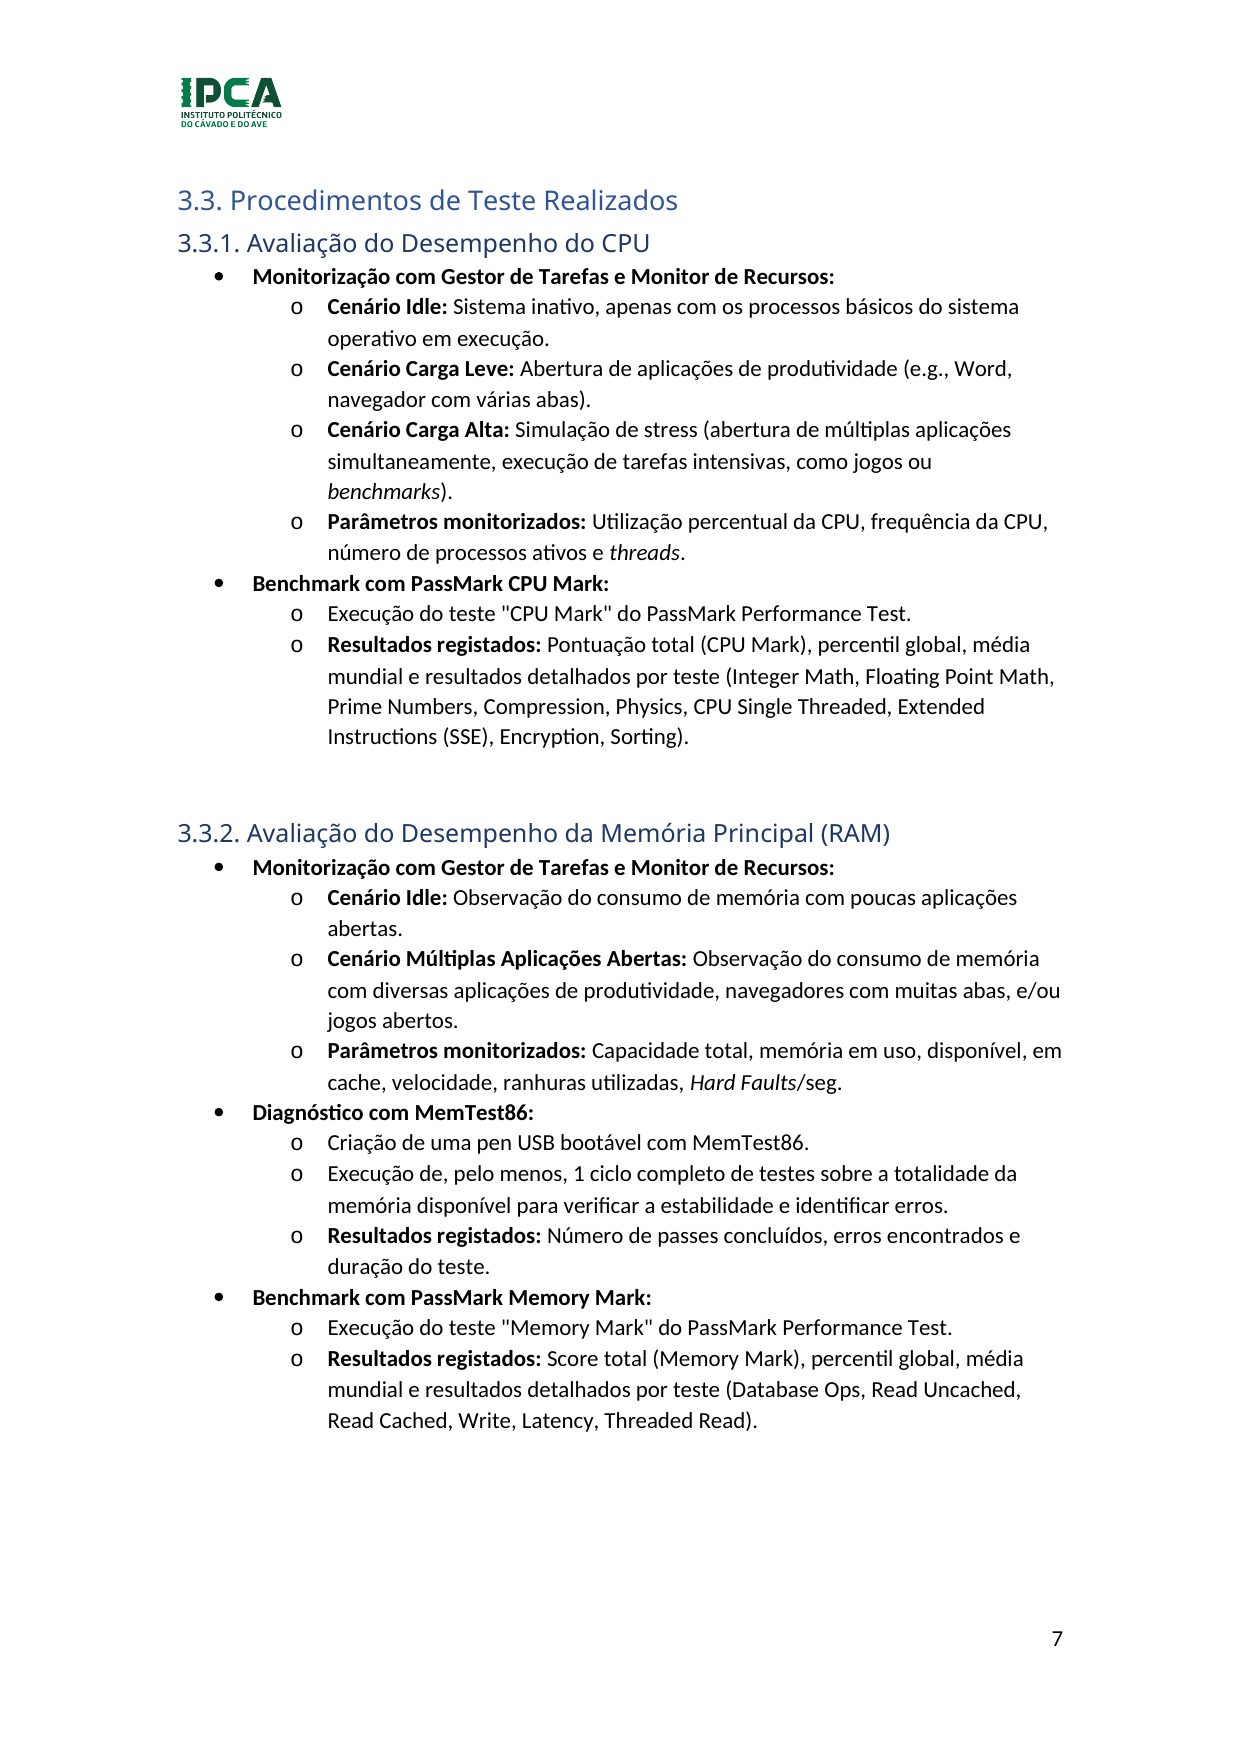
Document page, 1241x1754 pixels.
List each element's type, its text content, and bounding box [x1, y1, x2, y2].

list Diagnóstico com MemTest86: [215, 1098, 1063, 1126]
subtitle 3.3.2. Avaliação do Desempenho da Memória Principal (RAM) [177, 816, 1063, 850]
list Cenário Múltiplas Aplicações Abertas: Observação do consumo de memória com diversas aplicações de produtividade, navegadores com muitas abas, e/ou jogos abertos. [290, 944, 1063, 1034]
list Resultados registados: Score total (Memory Mark), percentil global, média mundial e resultados detalhados por teste (Database Ops, Read Uncached, Read Cached, Write, Latency, Threaded Read). [290, 1344, 1063, 1434]
list Execução do teste "CPU Mark" do PassMark Performance Test. [290, 599, 1063, 628]
list Cenário Carga Leve: Abertura de aplicações de produtividade (e.g., Word, navegador com várias abas). [290, 354, 1063, 413]
list Benchmark com PassMark Memory Mark: [215, 1283, 1063, 1311]
list Cenário Idle: Sistema inativo, apenas com os processos básicos do sistema operativo em execução. [290, 292, 1063, 352]
list Criação de uma pen USB bootável com MemTest86. [290, 1128, 1063, 1157]
list Monitorização com Gestor de Tarefas e Monitor de Recursos: [215, 853, 1063, 881]
list Execução do teste "Memory Mark" do PassMark Performance Test. [290, 1313, 1063, 1342]
list Resultados registados: Pontuação total (CPU Mark), percentil global, média mundial e resultados detalhados por teste (Integer Math, Floating Point Math, Prime Numbers, Compression, Physics, CPU Single Threaded, Extended Instructions (SSE), Encryption, Sorting). [290, 630, 1063, 750]
list Cenário Carga Alta: Simulação de stress (abertura de múltiplas aplicações simultaneamente, execução de tarefas intensivas, como jogos ou benchmarks). [290, 415, 1063, 505]
list Resultados registados: Número de passes concluídos, erros encontrados e duração do teste. [290, 1221, 1063, 1280]
list Parâmetros monitorizados: Utilização percentual da CPU, frequência da CPU, número de processos ativos e threads. [290, 507, 1063, 567]
picture [177, 73, 285, 132]
list Cenário Idle: Observação do consumo de memória com poucas aplicações abertas. [290, 883, 1063, 942]
list Benchmark com PassMark CPU Mark: [215, 569, 1063, 597]
subtitle 3.3. Procedimentos de Teste Realizados [177, 181, 1063, 218]
list Execução de, pelo menos, 1 ciclo completo de testes sobre a totalidade da memória disponível para verificar a estabilidade e identificar erros. [290, 1159, 1063, 1219]
list Monitorização com Gestor de Tarefas e Monitor de Recursos: [215, 262, 1063, 290]
subtitle 3.3.1. Avaliação do Desempenho do CPU [177, 225, 1063, 259]
list Parâmetros monitorizados: Capacidade total, memória em uso, disponível, em cache, velocidade, ranhuras utilizadas, Hard Faults/seg. [290, 1036, 1063, 1096]
